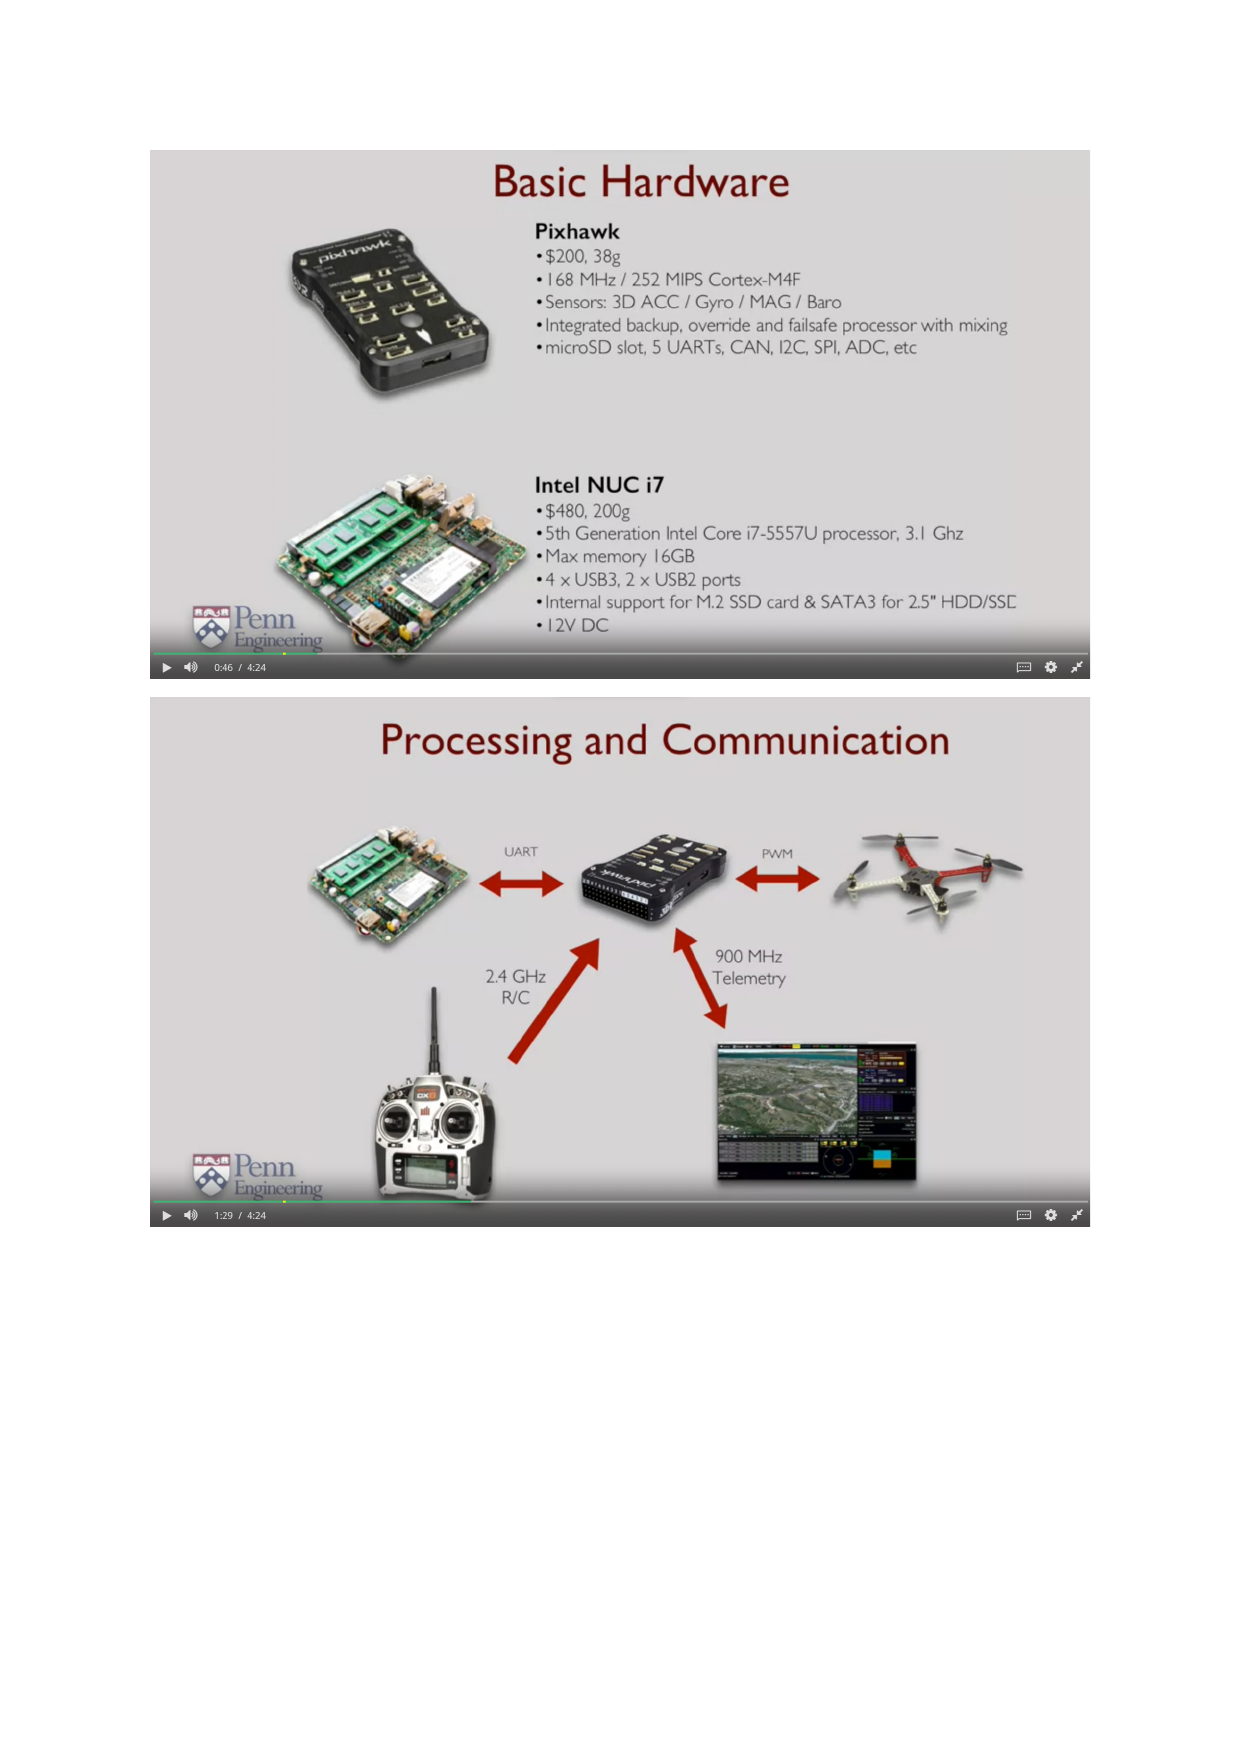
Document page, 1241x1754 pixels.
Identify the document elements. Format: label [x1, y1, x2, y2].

picture [150, 697, 1091, 1227]
picture [150, 150, 1091, 679]
